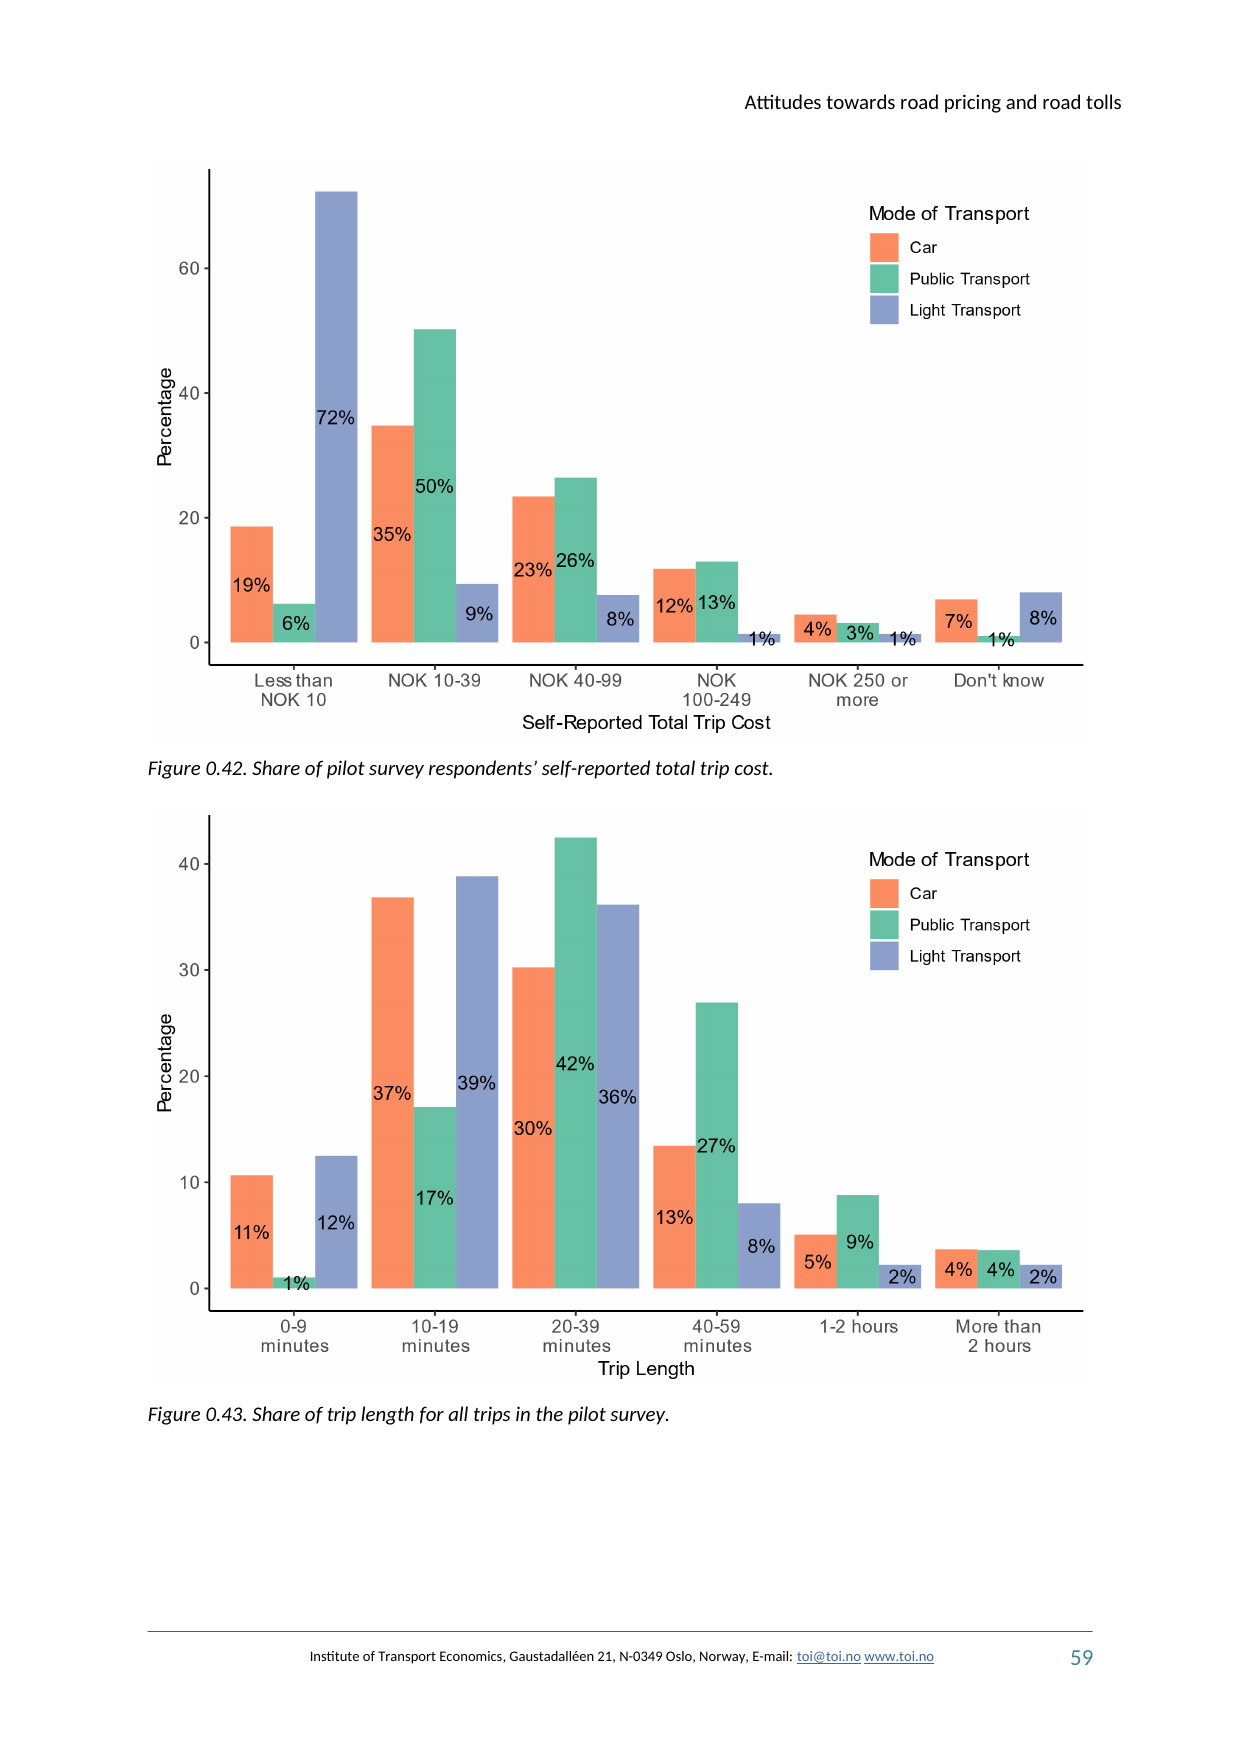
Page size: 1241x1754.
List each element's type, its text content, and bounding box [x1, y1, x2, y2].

picture [147, 159, 1093, 743]
picture [147, 805, 1093, 1389]
